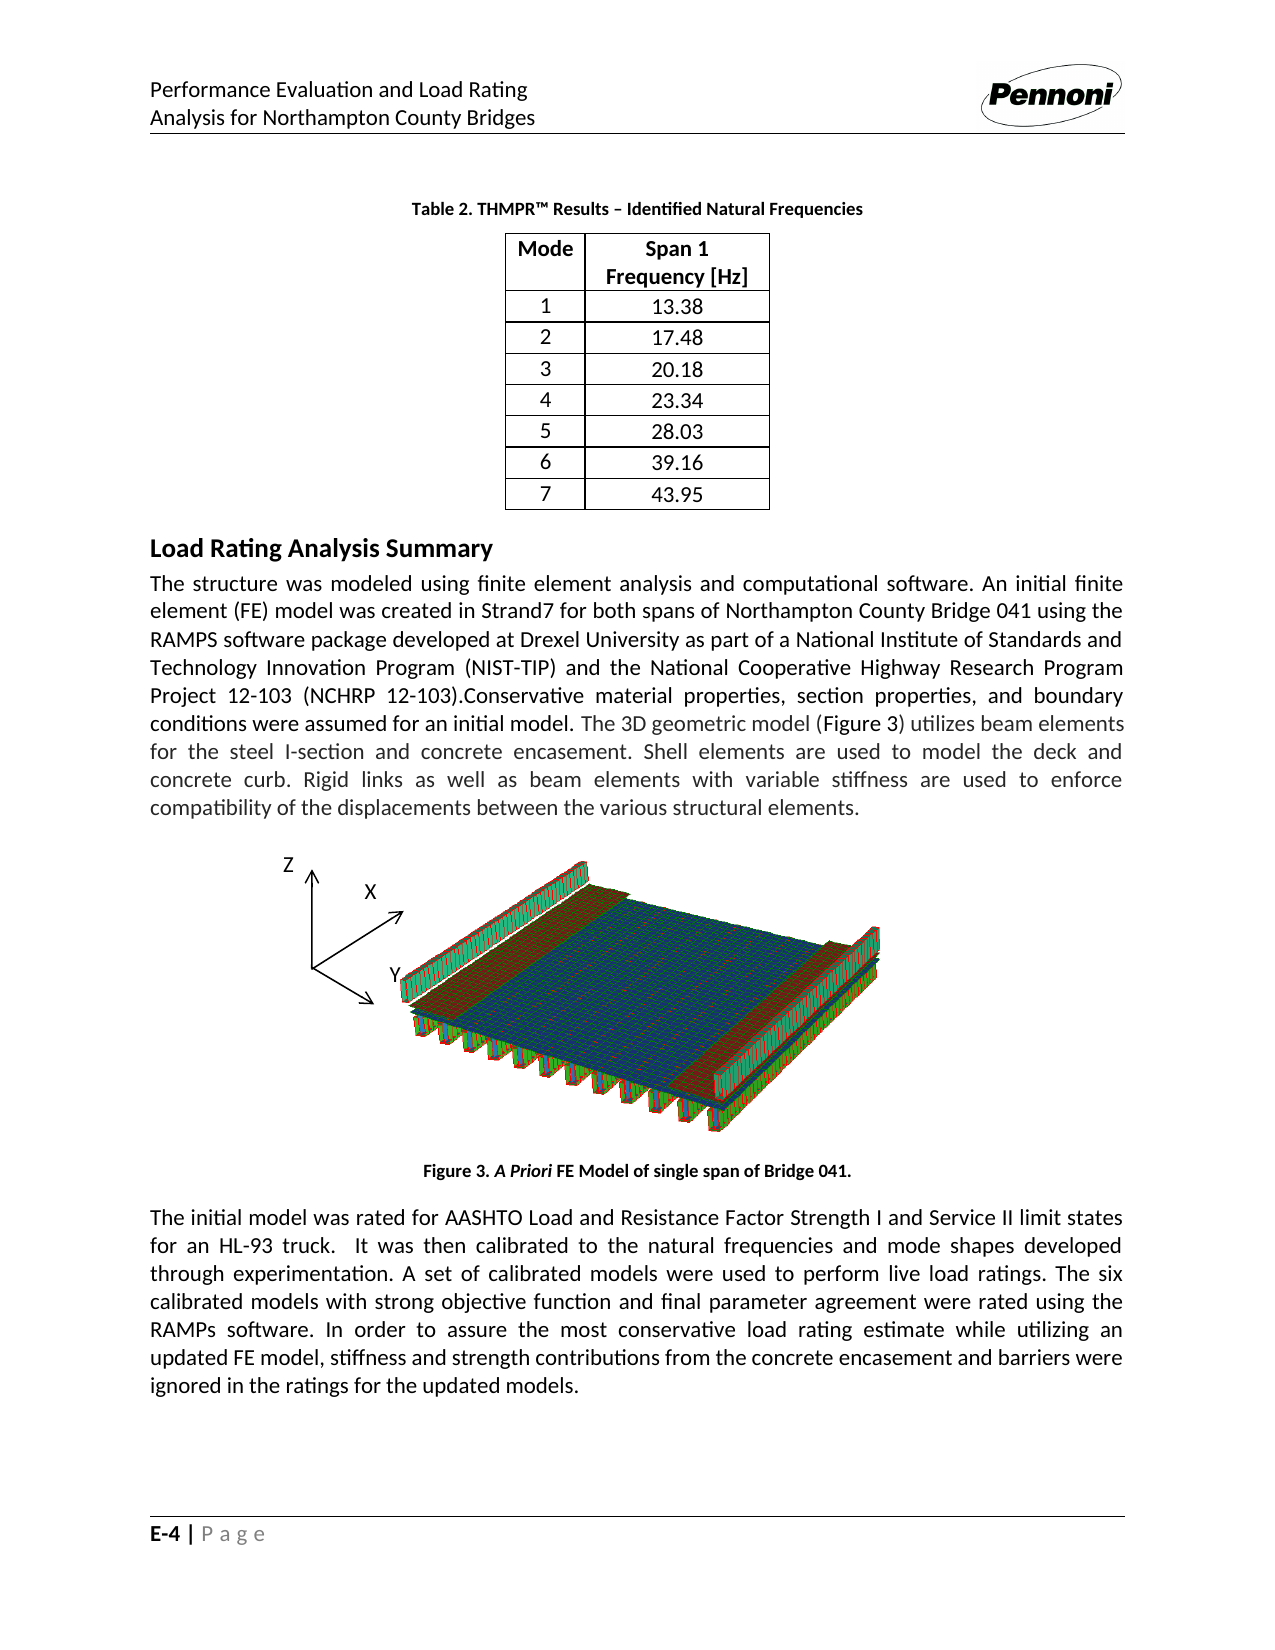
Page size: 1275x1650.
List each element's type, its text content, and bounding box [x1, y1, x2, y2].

text The initial model was rated for AASHTO Load and Resistance Factor Strength I and Service II limit states for an HL-93 truck. It was then calibrated to the natural frequencies and mode shapes developed through experimentation. A set of calibrated models were used to perform live load ratings. The six calibrated models with strong objective function and final parameter agreement were rated using the RAMPs software. In order to assure the most conservative load rating estimate while utilizing an updated FE model, stiffness and strength contributions from the concrete encasement and barriers were ignored in the ratings for the updated models. [150, 1203, 1125, 1399]
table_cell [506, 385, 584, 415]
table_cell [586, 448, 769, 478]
picture [388, 913, 397, 919]
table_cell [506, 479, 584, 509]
text The structure was modeled using finite element analysis and computational software. An initial finite element (FE) model was created in Strand7 for both spans of Northampton County Bridge 041 using the RAMPS software package developed at Drexel University as part of a National Institute of Standards and Technology Innovation Program (NIST-TIP) and the National Cooperative Highway Research Program Project 12-103 (NCHRP 12-103).Conservative material properties, section properties, and boundary conditions were assumed for an initial model. The 3D geometric model (Figure 3) utilizes beam elements for the steel I-section and concrete encasement. Shell elements are used to model the deck and concrete curb. Rigid links as well as beam elements with variable stiffness are used to enforce compatibility of the displacements between the various structural elements. [150, 569, 1125, 821]
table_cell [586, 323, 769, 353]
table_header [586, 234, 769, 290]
subtitle Load Rating Analysis Summary [150, 531, 1125, 564]
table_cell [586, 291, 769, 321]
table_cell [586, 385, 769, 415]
picture [976, 61, 1125, 132]
picture [388, 841, 892, 1139]
text Figure 3. A Priori FE Model of single span of Bridge 041. [150, 1159, 1125, 1182]
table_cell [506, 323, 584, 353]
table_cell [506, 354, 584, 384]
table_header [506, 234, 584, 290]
text Table 2. THMPR™ Results – Identified Natural Frequencies [150, 198, 1125, 221]
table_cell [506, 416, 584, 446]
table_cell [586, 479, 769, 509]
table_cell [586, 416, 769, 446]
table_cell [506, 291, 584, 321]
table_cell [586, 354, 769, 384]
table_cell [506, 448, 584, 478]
